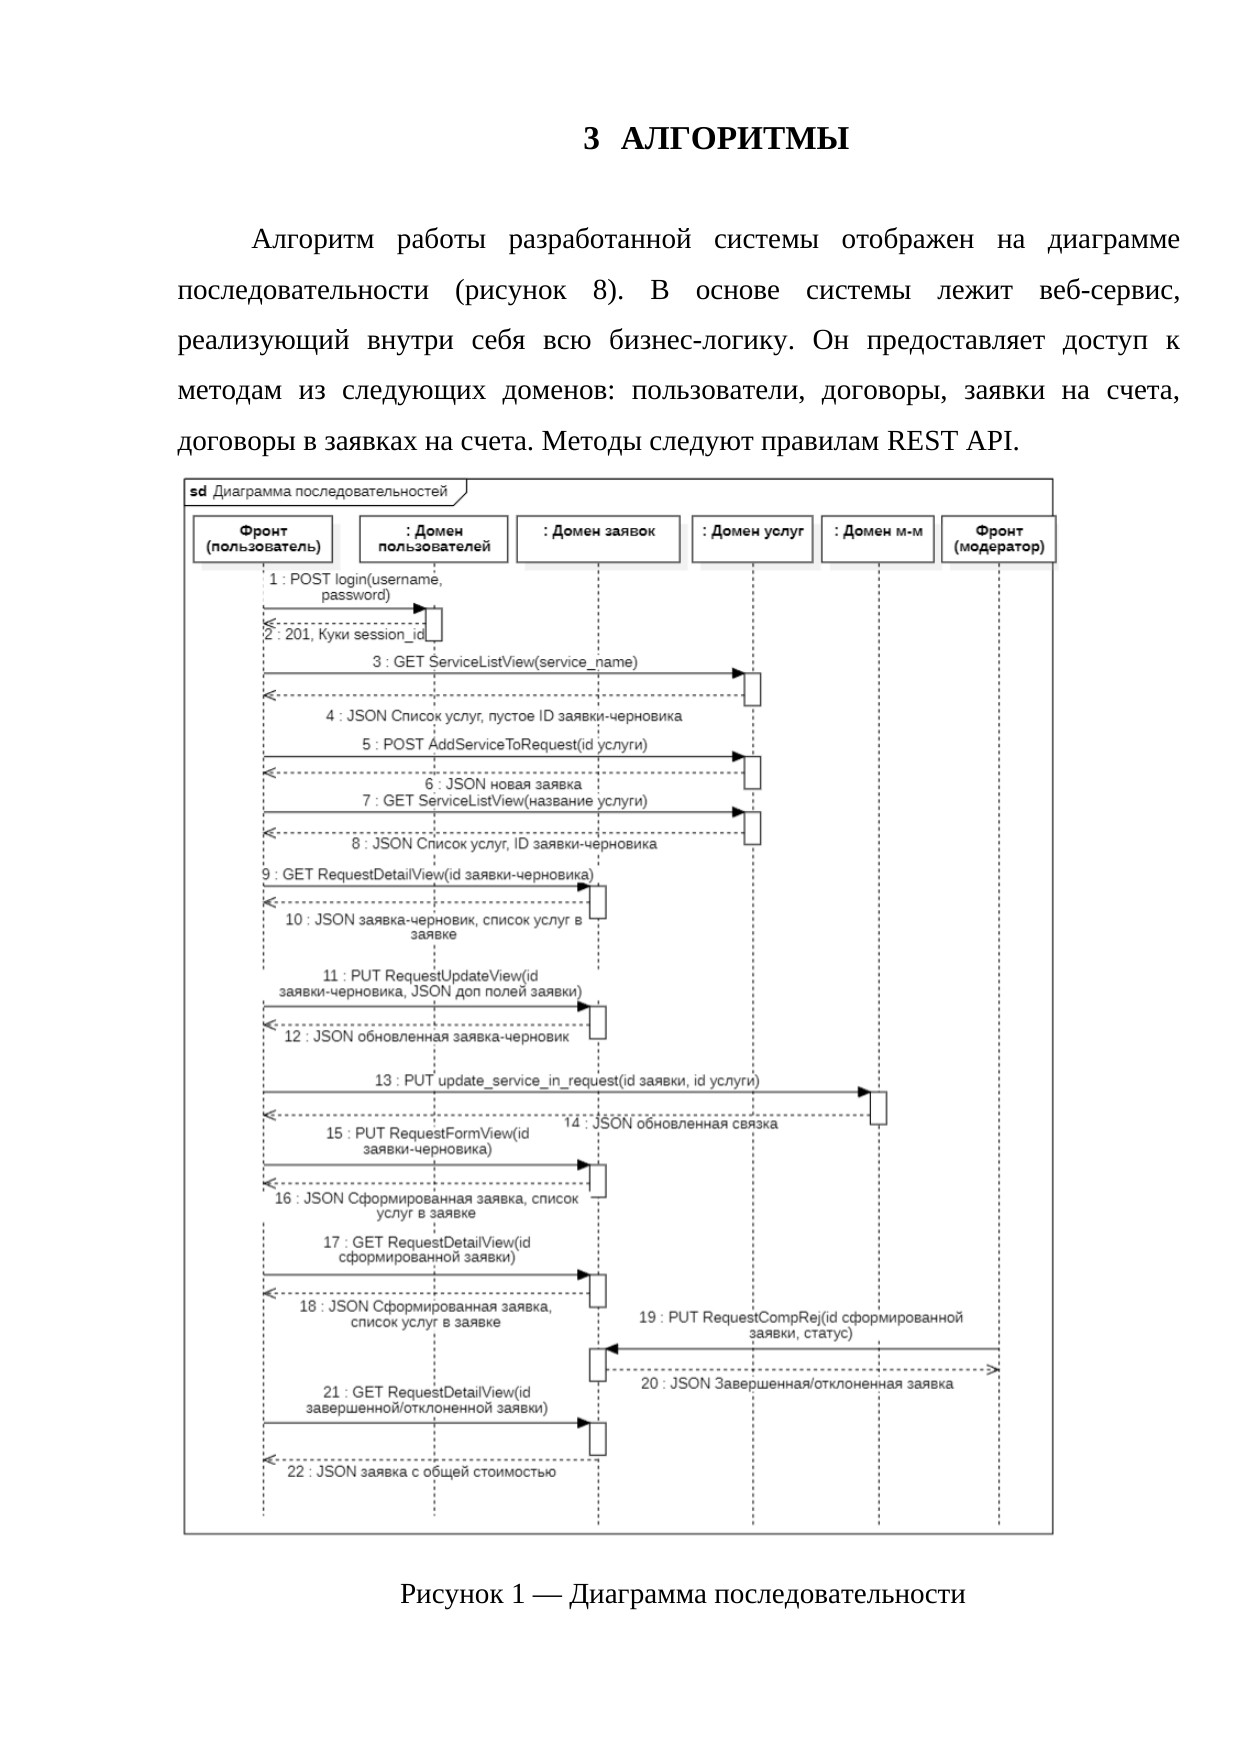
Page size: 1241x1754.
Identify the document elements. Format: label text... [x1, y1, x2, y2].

picture [177, 473, 1059, 1543]
list АЛГОРИТМЫ [251, 118, 1181, 156]
text Алгоритм работы разработанной системы отображен на диаграмме последовательности (рисунок 8). В основе системы лежит веб-сервис, реализующий внутри себя всю бизнес-логику. Он предоставляет доступ к методам из следующих доменов: пользователи, договоры, заявки на счета, договоры в заявках на счета. Методы следуют правилам REST API. [177, 221, 1181, 456]
